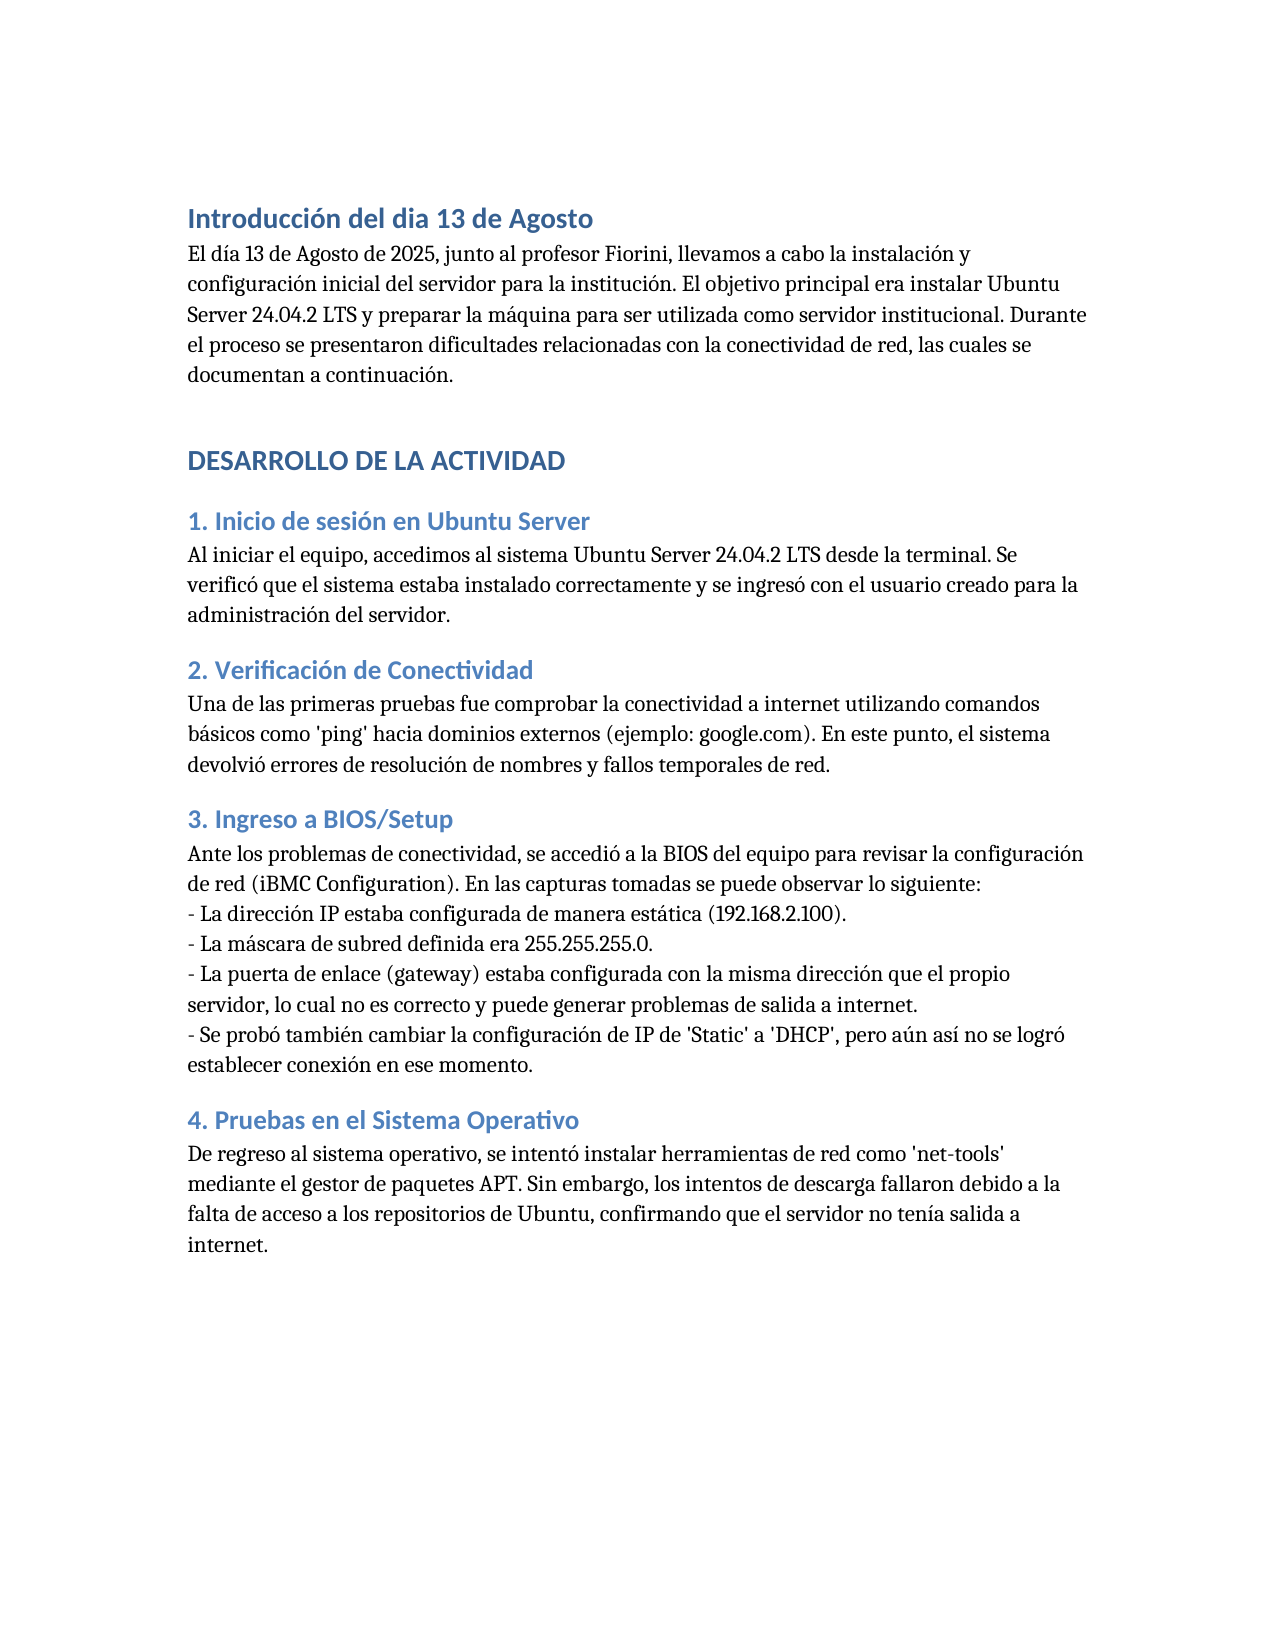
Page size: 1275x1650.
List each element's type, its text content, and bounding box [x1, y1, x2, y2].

subtitle DESARROLLO DE LA ACTIVIDAD [187, 442, 1087, 478]
text El día 13 de Agosto de 2025, junto al profesor Fiorini, llevamos a cabo la instalación y configuración inicial del servidor para la institución. El objetivo principal era instalar Ubuntu Server 24.04.2 LTS y preparar la máquina para ser utilizada como servidor institucional. Durante el proceso se presentaron dificultades relacionadas con la conectividad de red, las cuales se documentan a continuación. [187, 241, 1087, 388]
text Ante los problemas de conectividad, se accedió a la BIOS del equipo para revisar la configuración de red (iBMC Configuration). En las capturas tomadas se puede observar lo siguiente: - La dirección IP estaba configurada de manera estática (192.168.2.100). - La máscara de subred definida era 255.255.255.0. - La puerta de enlace (gateway) estaba configurada con la misma dirección que el propio servidor, lo cual no es correcto y puede generar problemas de salida a internet. - Se probó también cambiar la configuración de IP de 'Static' a 'DHCP', pero aún así no se logró establecer conexión en ese momento. [187, 840, 1087, 1078]
text Una de las primeras pruebas fue comprobar la conectividad a internet utilizando comandos básicos como 'ping' hacia dominios externos (ejemplo: google.com). En este punto, el sistema devolvió errores de resolución de nombres y fallos temporales de red. [187, 691, 1087, 778]
subtitle 1. Inicio de sesión en Ubuntu Server [187, 504, 1087, 537]
subtitle 3. Ingreso a BIOS/Setup [187, 802, 1087, 836]
subtitle 4. Pruebas en el Sistema Operativo [187, 1103, 1087, 1136]
text Al iniciar el equipo, accedimos al sistema Ubuntu Server 24.04.2 LTS desde la terminal. Se verificó que el sistema estaba instalado correctamente y se ingresó con el usuario creado para la administración del servidor. [187, 542, 1087, 628]
subtitle Introducción del dia 13 de Agosto [187, 200, 1087, 236]
subtitle 2. Verificación de Conectividad [187, 653, 1087, 686]
text De regreso al sistema operativo, se intentó instalar herramientas de red como 'net-tools' mediante el gestor de paquetes APT. Sin embargo, los intentos de descarga fallaron debido a la falta de acceso a los repositorios de Ubuntu, confirmando que el servidor no tenía salida a internet. [187, 1141, 1087, 1258]
